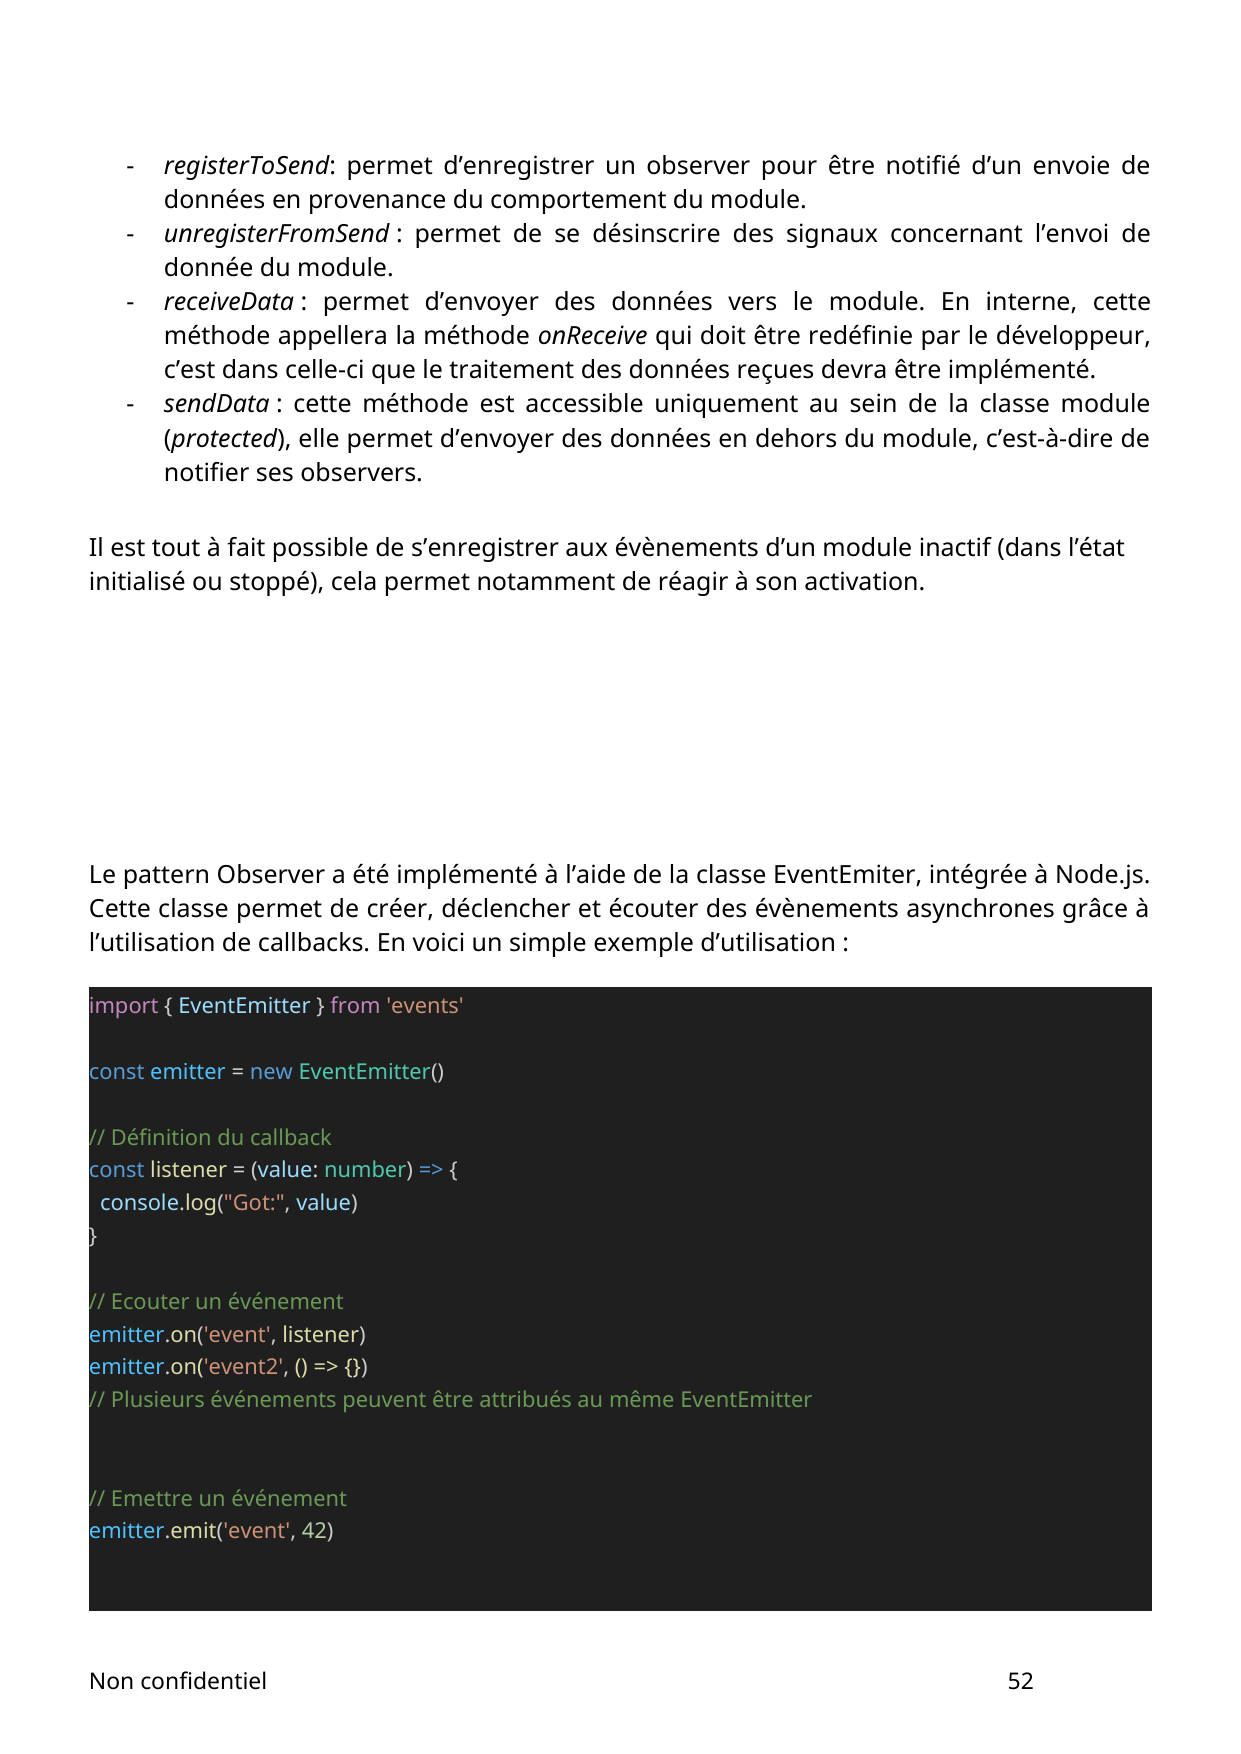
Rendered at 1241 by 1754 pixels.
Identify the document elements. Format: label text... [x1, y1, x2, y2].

text // Plusieurs événements peuvent être attribués au même EventEmitter [89, 1381, 1152, 1414]
text Le pattern Observer a été implémenté à l’aide de la classe EventEmiter, intégrée à Node.js. Cette classe permet de créer, déclencher et écouter des évènements asynchrones grâce à l’utilisation de callbacks. En voici un simple exemple d’utilisation : [89, 856, 1152, 959]
text emitter.emit('event', 42) [89, 1512, 1152, 1545]
text emitter.on('event', listener) [89, 1316, 1152, 1348]
text const emitter = new EventEmitter() [89, 1053, 1152, 1086]
list receiveData : permet d’envoyer des données vers le module. En interne, cette méthode appellera la méthode onReceive qui doit être redéfinie par le développeur, c’est dans celle-ci que le traitement des données reçues devra être implémenté. [126, 284, 1152, 386]
list sendData : cette méthode est accessible uniquement au sein de la classe module (protected), elle permet d’envoyer des données en dehors du module, c’est-à-dire de notifier ses observers. [126, 386, 1152, 488]
text emitter.on('event2', () => {}) [89, 1348, 1152, 1381]
text // Emettre un événement [89, 1479, 1152, 1512]
text Il est tout à fait possible de s’enregistrer aux évènements d’un module inactif (dans l’état initialisé ou stoppé), cela permet notamment de réagir à son activation. [89, 529, 1152, 598]
text console.log("Got:", value) [89, 1184, 1152, 1217]
text // Définition du callback [89, 1119, 1152, 1151]
text // Ecouter un événement [89, 1283, 1152, 1316]
text const listener = (value: number) => { [89, 1151, 1152, 1184]
text import { EventEmitter } from 'events' [89, 987, 1152, 1020]
text } [89, 1217, 1152, 1250]
list registerToSend: permet d’enregistrer un observer pour être notifié d’un envoie de données en provenance du comportement du module. [126, 148, 1152, 216]
list unregisterFromSend : permet de se désinscrire des signaux concernant l’envoi de donnée du module. [126, 216, 1152, 284]
